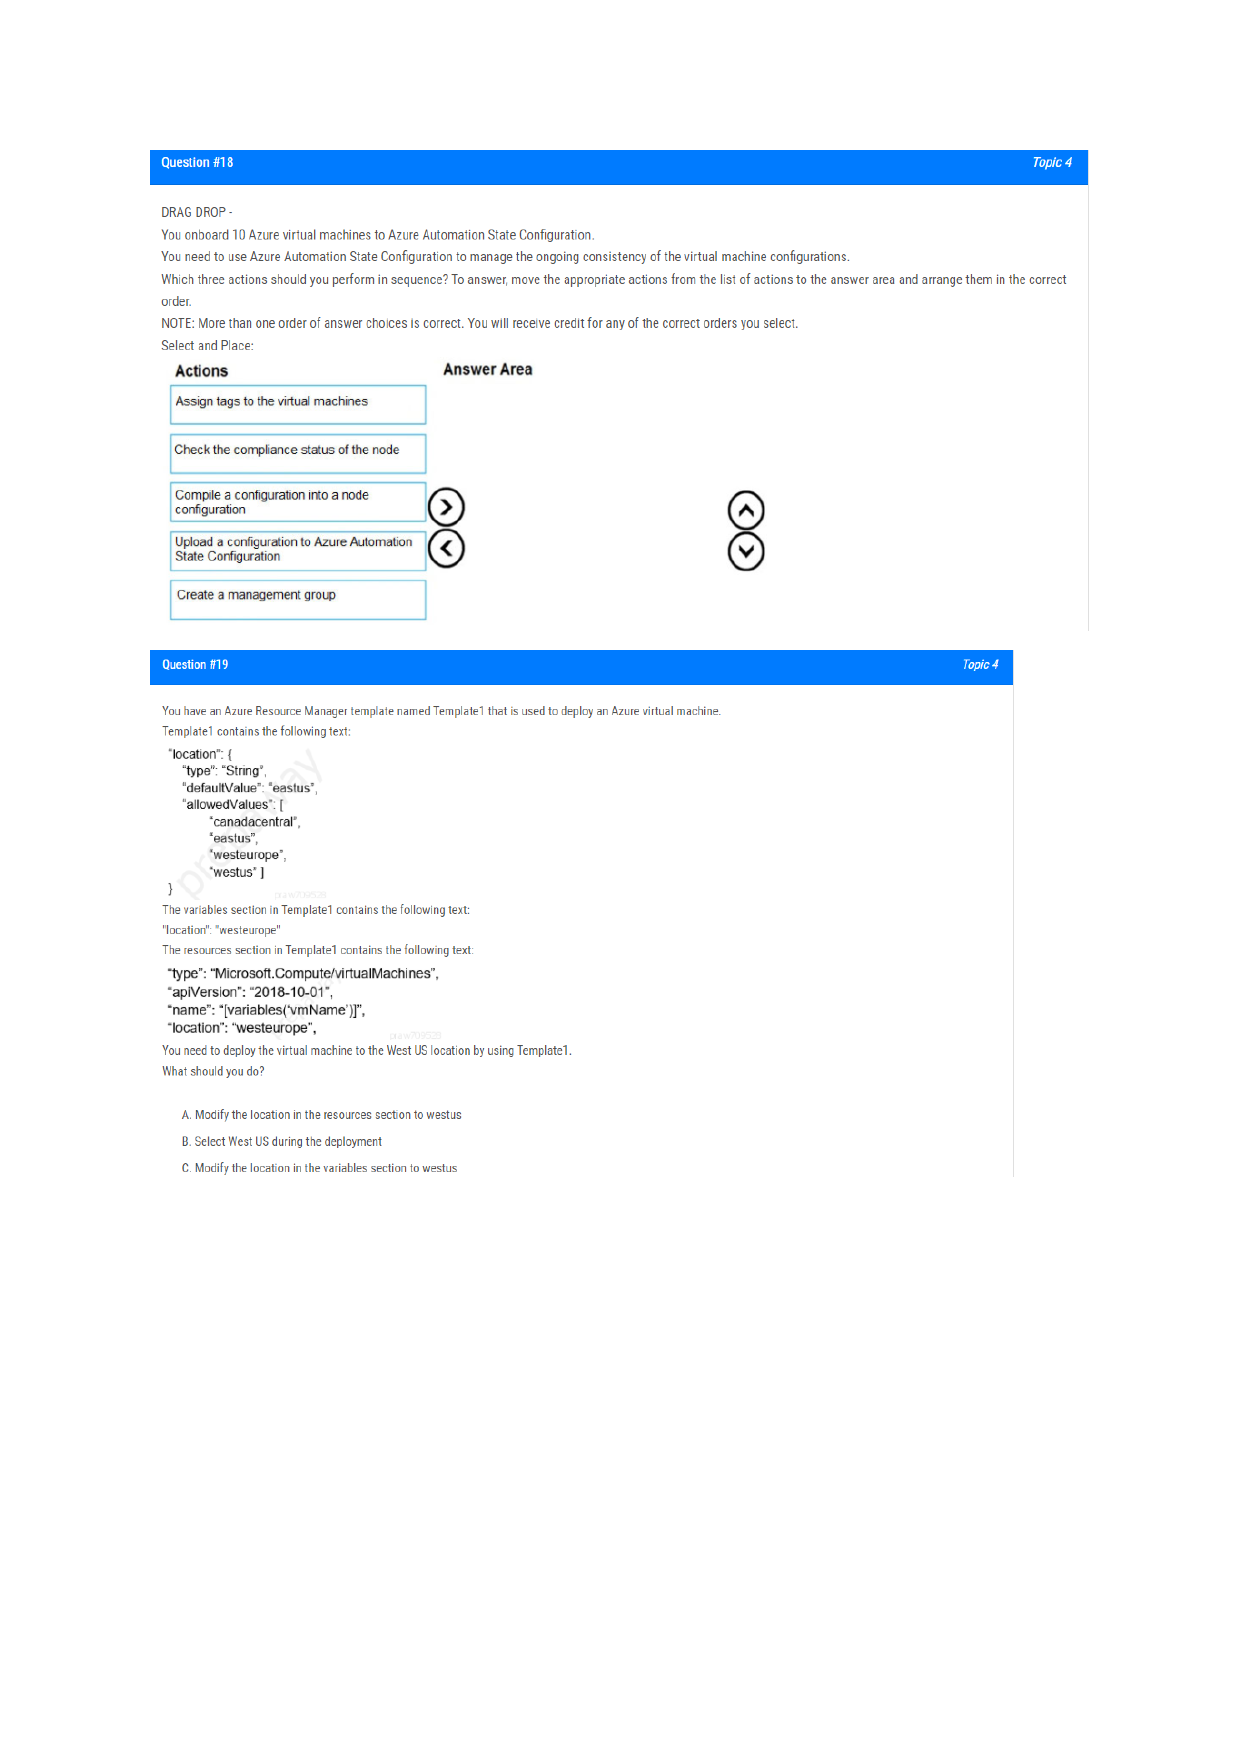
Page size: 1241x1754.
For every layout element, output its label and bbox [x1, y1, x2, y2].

picture [150, 150, 1091, 631]
picture [150, 650, 1091, 1177]
